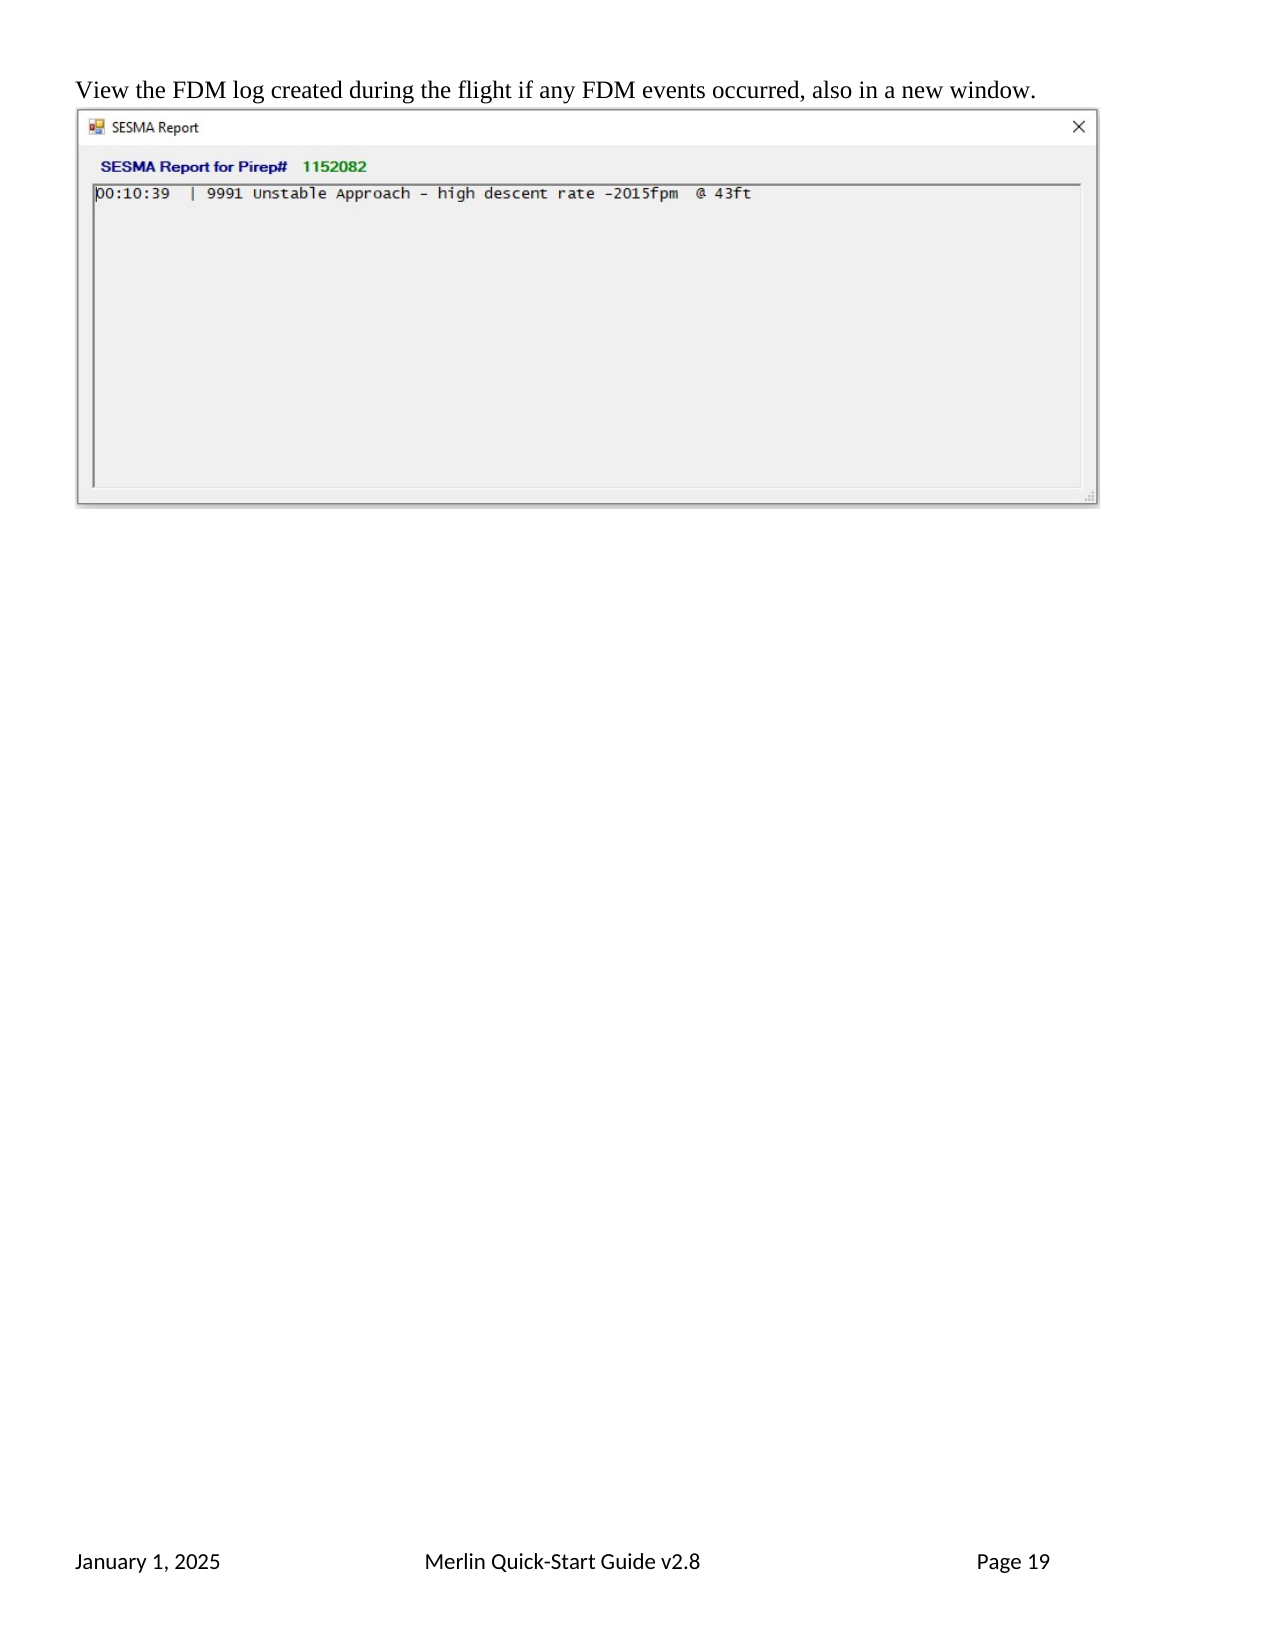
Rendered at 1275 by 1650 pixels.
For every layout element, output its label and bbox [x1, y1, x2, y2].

picture [75, 107, 1100, 509]
text [75, 75, 1200, 508]
